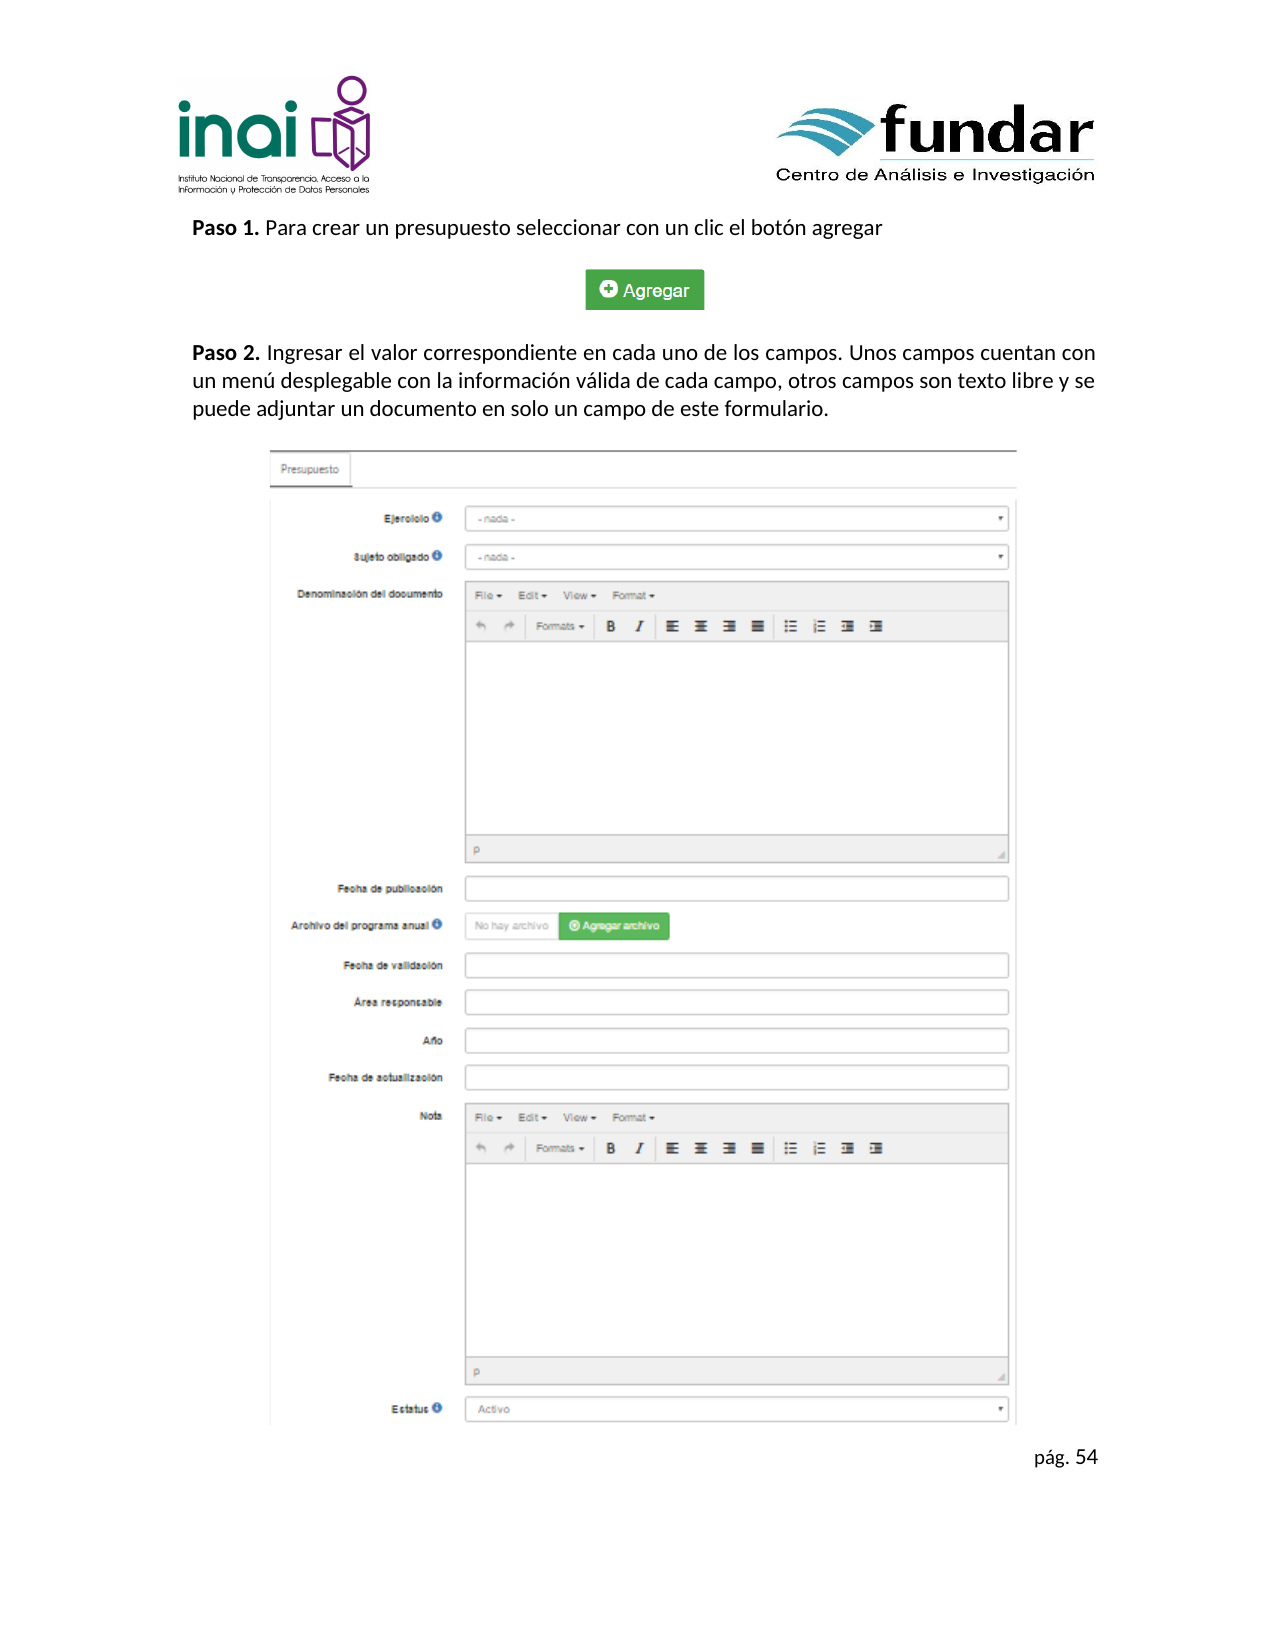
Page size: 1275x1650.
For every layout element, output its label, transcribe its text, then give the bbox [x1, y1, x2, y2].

picture [177, 75, 371, 195]
text Paso 2. Ingresar el valor correspondiente en cada uno de los campos. Unos campos cuentan con un menú desplegable con la información válida de cada campo, otros campos son texto libre y se puede adjuntar un documento en solo un campo de este formulario. [192, 338, 1098, 422]
picture [585, 269, 705, 310]
picture [773, 100, 1099, 186]
picture [269, 449, 1020, 1425]
text Paso 1. Para crear un presupuesto seleccionar con un clic el botón agregar [192, 213, 1098, 241]
